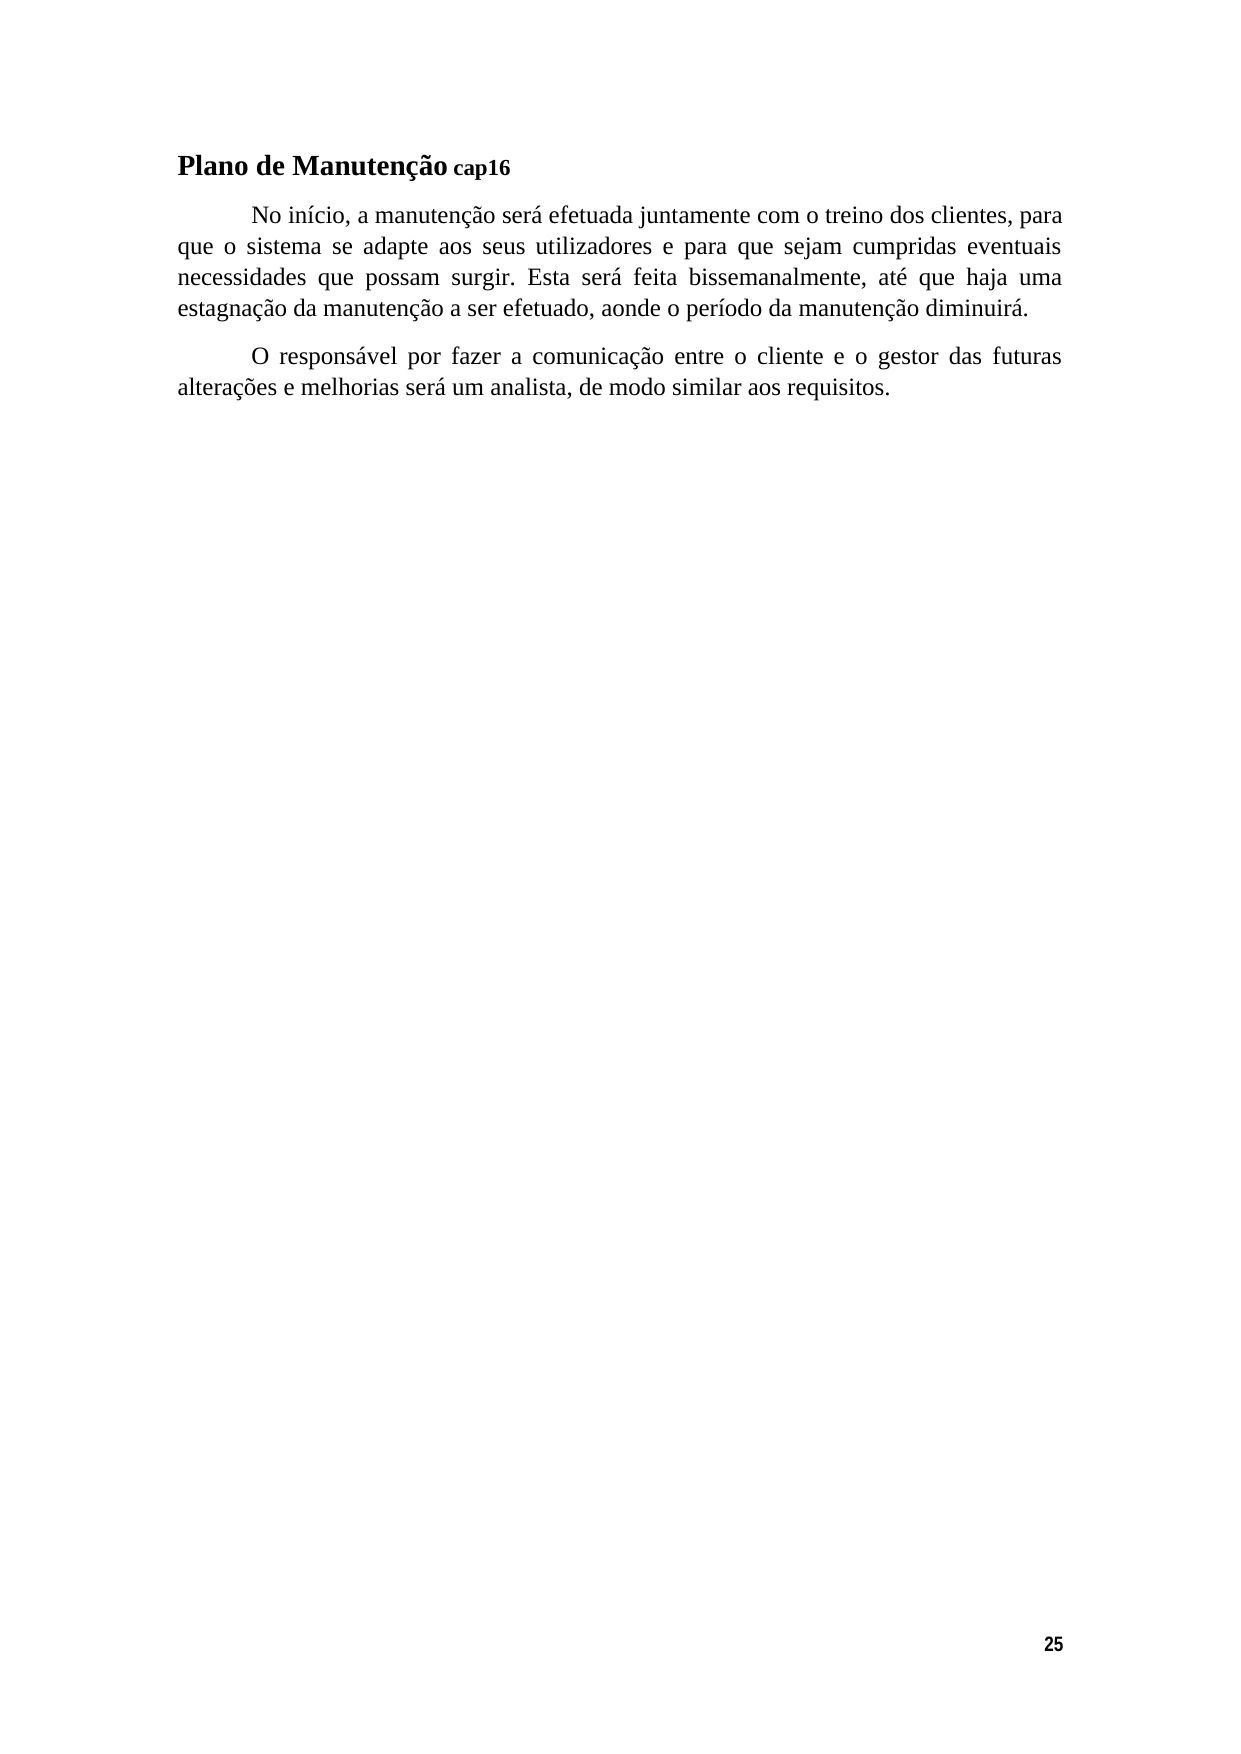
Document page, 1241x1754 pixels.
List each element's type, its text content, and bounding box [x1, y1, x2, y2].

text No início, a manutenção será efetuada juntamente com o treino dos clientes, para que o sistema se adapte aos seus utilizadores e para que sejam cumpridas eventuais necessidades que possam surgir. Esta será feita bissemanalmente, até que haja uma estagnação da manutenção a ser efetuado, aonde o período da manutenção diminuirá. [177, 200, 1063, 322]
text Plano de Manutenção cap16 [177, 148, 1063, 181]
text O responsável por fazer a comunicação entre o cliente e o gestor das futuras alterações e melhorias será um analista, de modo similar aos requisitos. [177, 341, 1063, 401]
